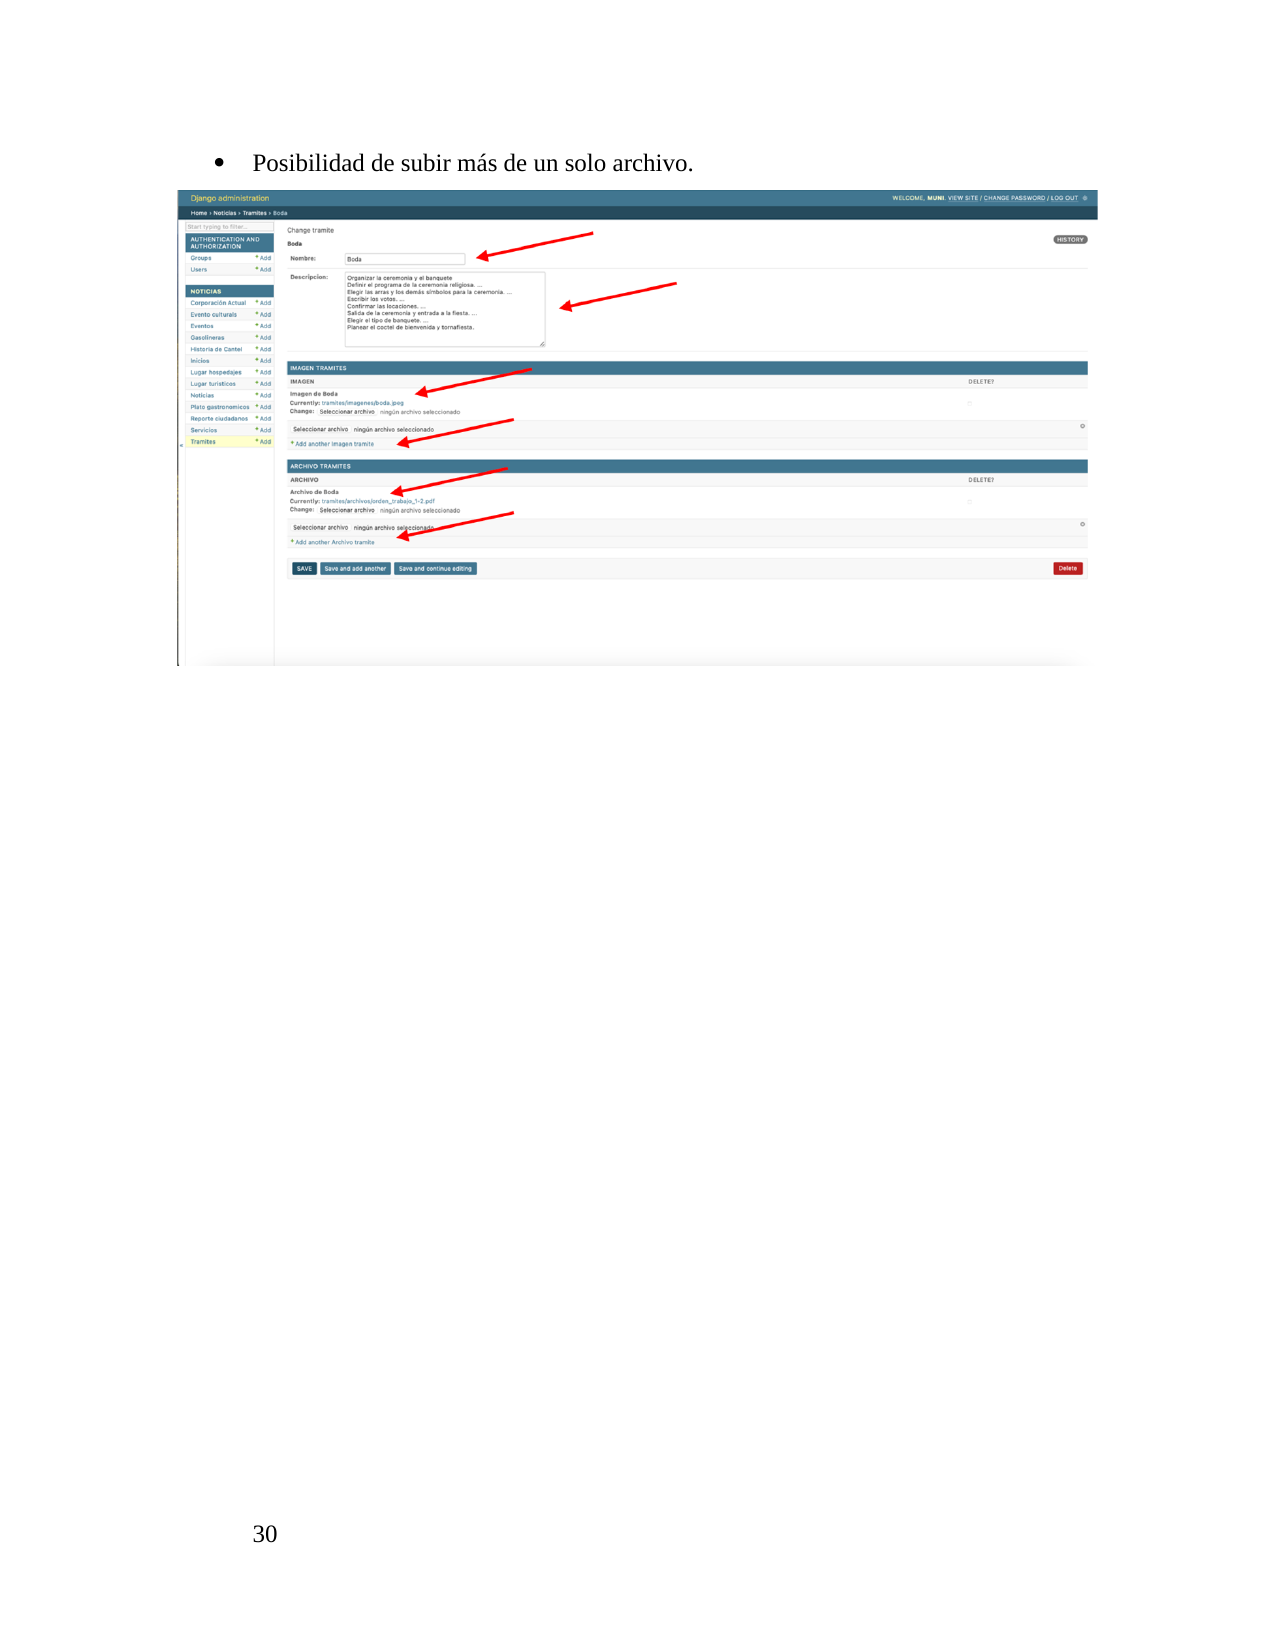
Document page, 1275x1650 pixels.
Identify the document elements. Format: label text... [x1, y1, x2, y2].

list Posibilidad de subir más de un solo archivo. [215, 148, 1098, 176]
picture [177, 190, 1098, 666]
